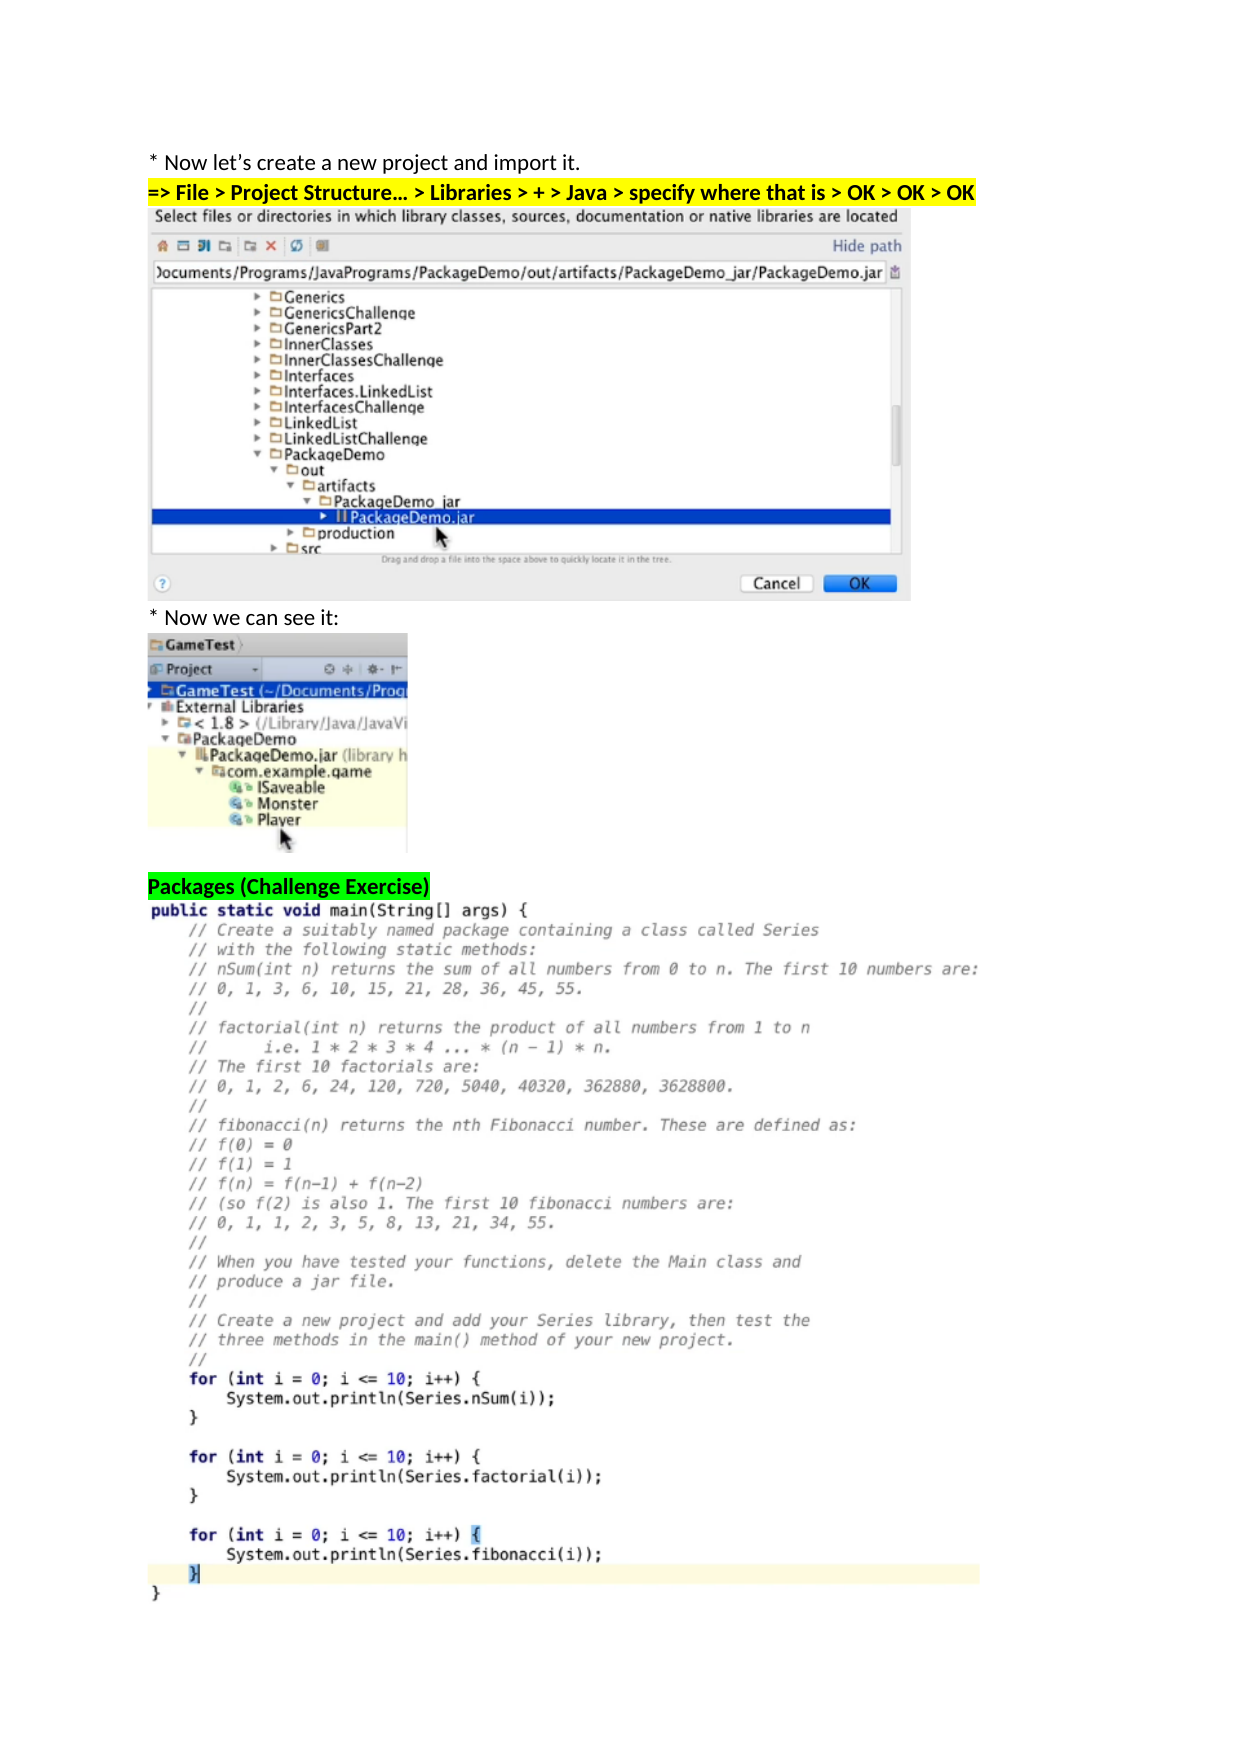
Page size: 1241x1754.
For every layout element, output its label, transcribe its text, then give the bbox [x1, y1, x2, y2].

picture [147, 633, 408, 853]
picture [147, 902, 980, 1604]
picture [147, 208, 911, 601]
